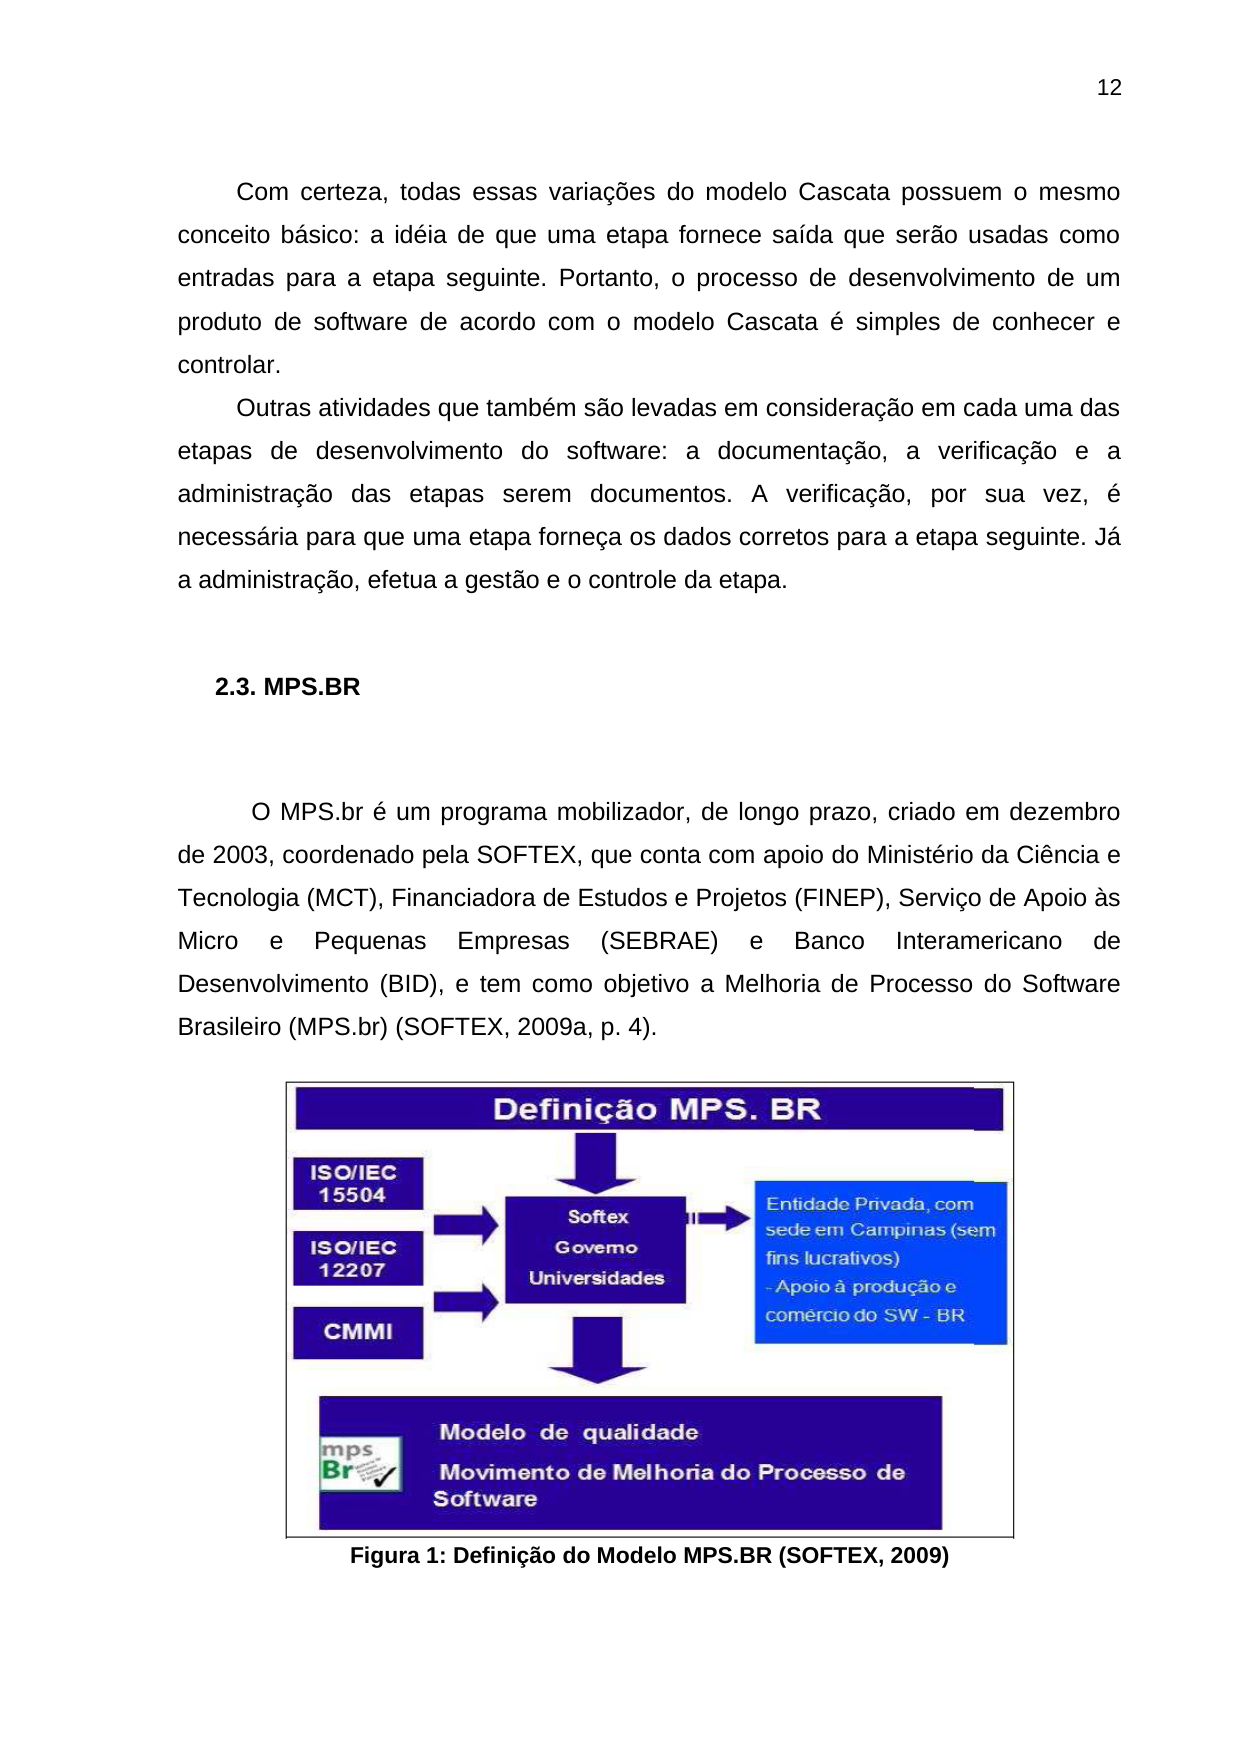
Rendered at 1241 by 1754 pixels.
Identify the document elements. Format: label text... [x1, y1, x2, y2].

picture [281, 1076, 1019, 1542]
text O MPS.br é um programa mobilizador, de longo prazo, criado em dezembro de 2003, coordenado pela SOFTEX, que conta com apoio do Ministério da Ciência e Tecnologia (MCT), Financiadora de Estudos e Projetos (FINEP), Serviço de Apoio às Micro e Pequenas Empresas (SEBRAE) e Banco Interamericano de Desenvolvimento (BID), e tem como objetivo a Melhoria de Processo do Software Brasileiro (MPS.br) (SOFTEX, 2009a, p. 4). [177, 797, 1122, 1041]
text 2.3. MPS.BR [177, 672, 1122, 701]
text Com certeza, todas essas variações do modelo Cascata possuem o mesmo conceito básico: a idéia de que uma etapa fornece saída que serão usadas como entradas para a etapa seguinte. Portanto, o processo de desenvolvimento de um produto de software de acordo com o modelo Cascata é simples de conhecer e controlar. [177, 177, 1122, 378]
text Outras atividades que também são levadas em consideração em cada uma das etapas de desenvolvimento do software: a documentação, a verificação e a administração das etapas serem documentos. A verificação, por sua vez, é necessária para que uma etapa forneça os dados corretos para a etapa seguinte. Já a administração, efetua a gestão e o controle da etapa. [177, 393, 1122, 594]
text Figura 1: Definição do Modelo MPS.BR (SOFTEX, 2009) [177, 1542, 1122, 1568]
